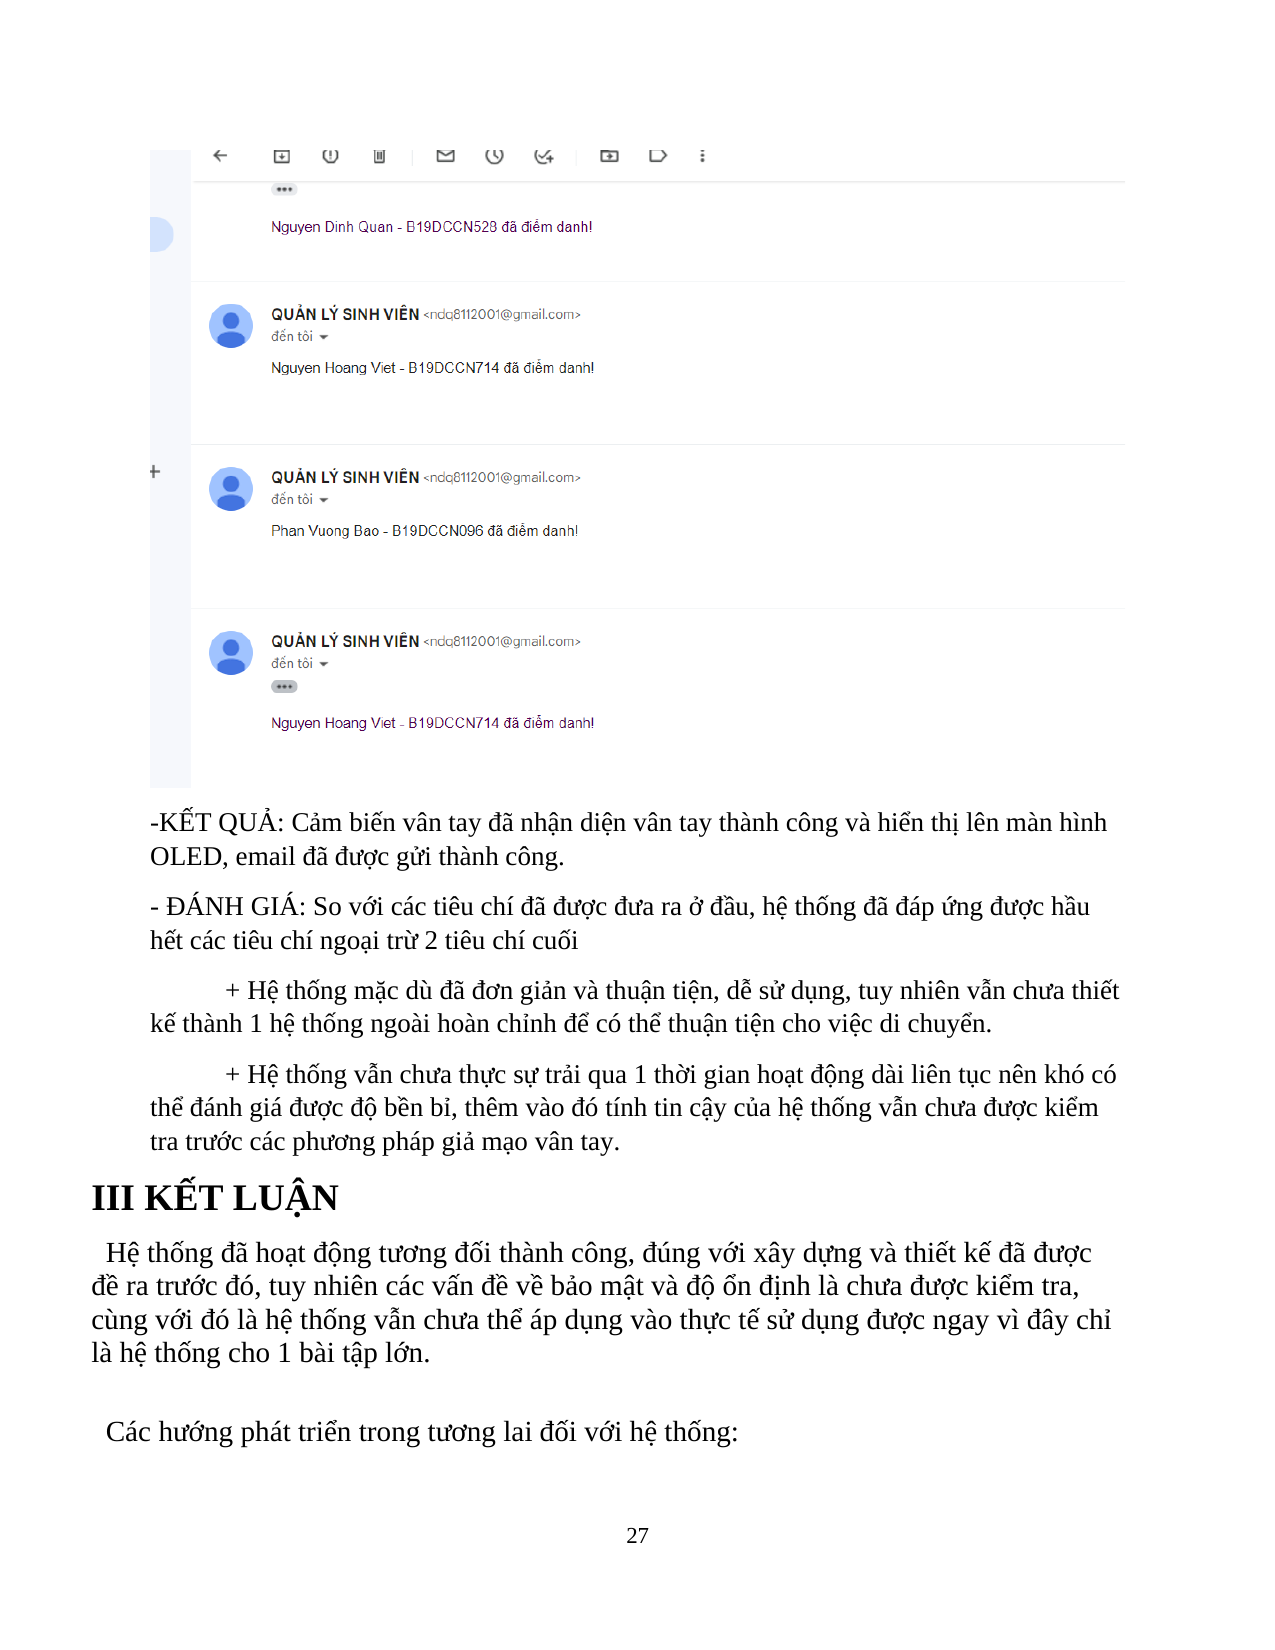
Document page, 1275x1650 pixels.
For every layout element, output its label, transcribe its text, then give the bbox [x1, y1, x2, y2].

text Hệ thống đã hoạt động tương đối thành công, đúng với xây dựng và thiết kế đã được đề ra trước đó, tuy nhiên các vấn đề về bảo mật và độ ổn định là chưa được kiểm tra, cùng với đó là hệ thống vẫn chưa thể áp dụng vào thực tế sử dụng được ngay vì đây chỉ là hệ thống cho 1 bài tập lớn. [91, 1235, 1125, 1398]
text + Hệ thống mặc dù đã đơn giản và thuận tiện, dễ sử dụng, tuy nhiên vẫn chưa thiết kế thành 1 hệ thống ngoài hoàn chỉnh để có thể thuận tiện cho việc di chuyển. [150, 974, 1125, 1039]
text + Hệ thống vẫn chưa thực sự trải qua 1 thời gian hoạt động dài liên tục nên khó có thể đánh giá được độ bền bỉ, thêm vào đó tính tin cậy của hệ thống vẫn chưa được kiểm tra trước các phương pháp giả mạo vân tay. [150, 1058, 1125, 1156]
text Các hướng phát triển trong tương lai đối với hệ thống: [91, 1414, 1125, 1448]
text -KẾT QUẢ: Cảm biến vân tay đã nhận diện vân tay thành công và hiển thị lên màn hình OLED, email đã được gửi thành công. [150, 807, 1125, 871]
text III KẾT LUẬN [91, 1175, 1125, 1218]
picture [150, 150, 1125, 788]
text - ĐÁNH GIÁ: So với các tiêu chí đã được đưa ra ở đầu, hệ thống đã đáp ứng được hầu hết các tiêu chí ngoại trừ 2 tiêu chí cuối [150, 890, 1125, 955]
